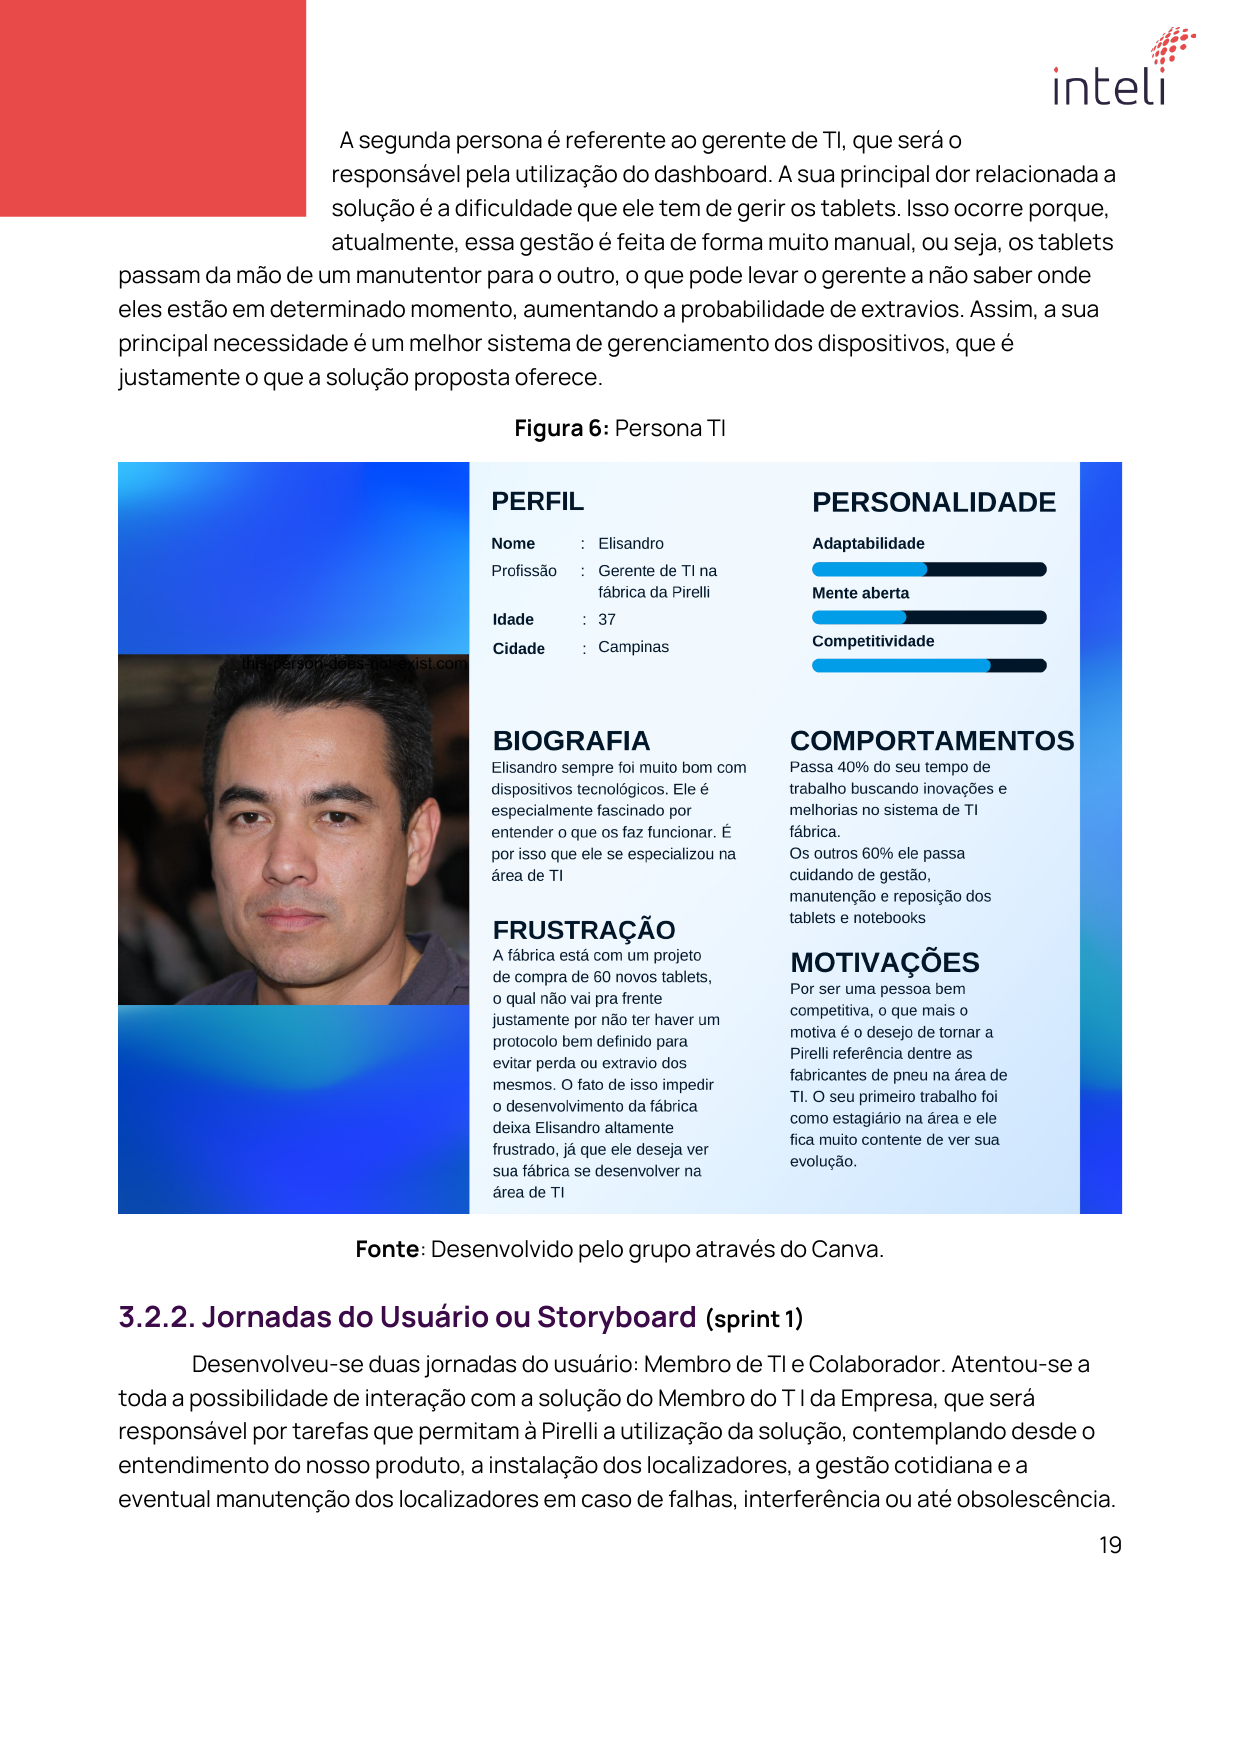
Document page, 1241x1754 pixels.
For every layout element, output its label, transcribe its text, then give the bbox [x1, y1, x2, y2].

text Desenvolveu-se duas jornadas do usuário: Membro de TI e Colaborador. Atentou-se a toda a possibilidade de interação com a solução do Membro do T I da Empresa, que será responsável por tarefas que permitam à Pirelli a utilização da solução, contemplando desde o entendimento do nosso produto, a instalação dos localizadores, a gestão cotidiana e a eventual manutenção dos localizadores em caso de falhas, interferência ou até obsolescência. [118, 1348, 1122, 1514]
picture [118, 462, 1123, 1214]
picture [0, 0, 307, 217]
picture [1054, 27, 1197, 105]
text 3.2.2. Jornadas do Usuário ou Storyboard (sprint 1) [118, 1296, 1122, 1336]
text A segunda persona é referente ao gerente de TI, que será o responsável pela utilização do dashboard. A sua principal dor relacionada a solução é a dificuldade que ele tem de gerir os tablets. Isso ocorre porque, atualmente, essa gestão é feita de forma muito manual, ou seja, os tablets passam da mão de um manutentor para o outro, o que pode levar o gerente a não saber onde eles estão em determinado momento, aumentando a probabilidade de extravios. Assim, a sua principal necessidade é um melhor sistema de gerenciamento dos dispositivos, que é justamente o que a solução proposta oferece. [118, 124, 1122, 392]
text Fonte: Desenvolvido pelo grupo através do Canva. [118, 1233, 1122, 1264]
text Figura 6: Persona TI [118, 411, 1122, 443]
